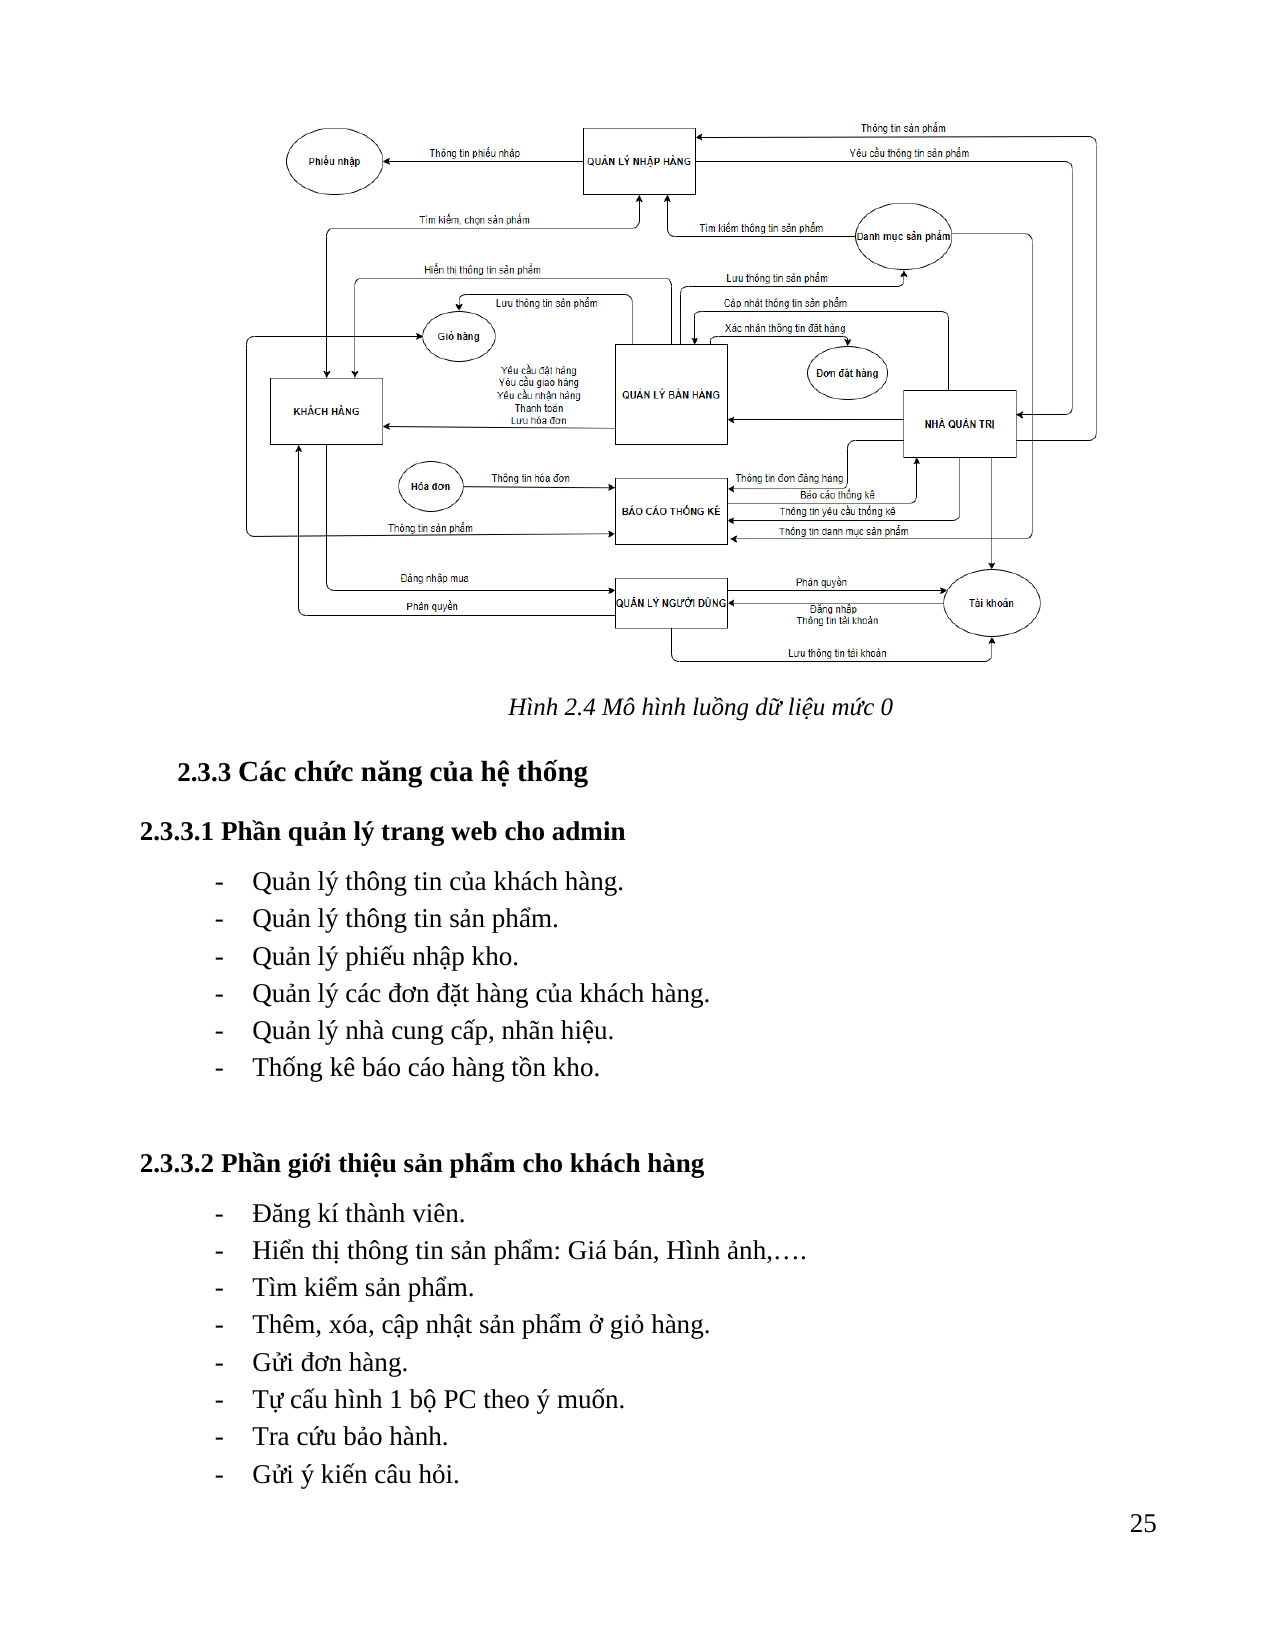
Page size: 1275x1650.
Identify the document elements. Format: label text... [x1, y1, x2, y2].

subtitle Phần quản lý trang web cho admin [139, 815, 1156, 846]
list Tìm kiểm sản phẩm. [214, 1271, 1156, 1302]
list Đăng kí thành viên. [214, 1197, 1156, 1228]
list Quản lý nhà cung cấp, nhãn hiệu. [214, 1014, 1156, 1045]
subtitle Các chức năng của hệ thống [177, 754, 1156, 788]
list Thống kê báo cáo hàng tồn kho. [214, 1051, 1156, 1083]
list Quản lý thông tin sản phẩm. [214, 902, 1156, 933]
list Hiển thị thông tin sản phẩm: Giá bán, Hình ảnh,…. [214, 1234, 1156, 1265]
list Quản lý thông tin của khách hàng. [214, 865, 1156, 896]
list Gửi đơn hàng. [214, 1346, 1156, 1377]
list Quản lý phiếu nhập kho. [214, 939, 1156, 971]
list Quản lý các đơn đặt hàng của khách hàng. [214, 977, 1156, 1008]
list Gửi ý kiến câu hỏi. [214, 1458, 1156, 1489]
picture [217, 118, 1117, 674]
subtitle Phần giới thiệu sản phẩm cho khách hàng [139, 1147, 1156, 1178]
list Thêm, xóa, cập nhật sản phẩm ở giỏ hàng. [214, 1308, 1156, 1340]
list Tự cấu hình 1 bộ PC theo ý muốn. [214, 1383, 1156, 1414]
list Tra cứu bảo hành. [214, 1420, 1156, 1452]
